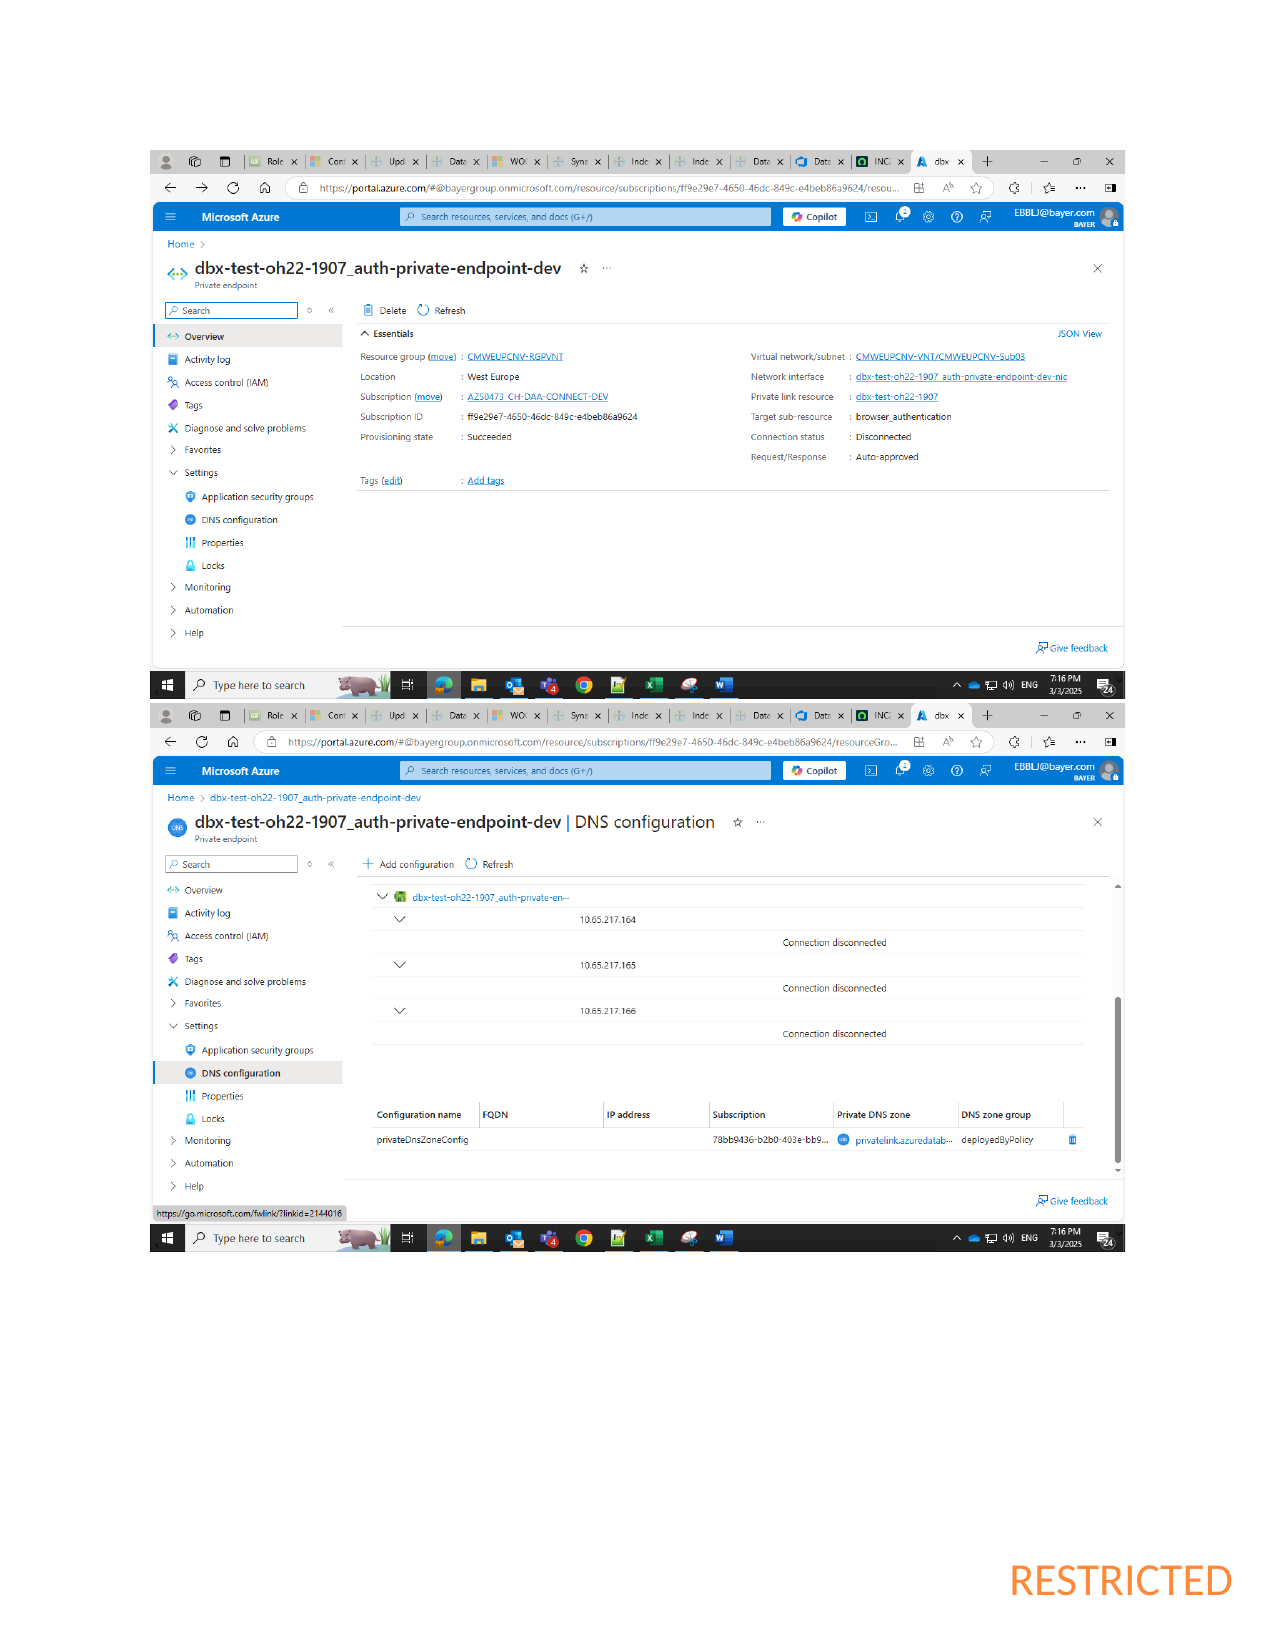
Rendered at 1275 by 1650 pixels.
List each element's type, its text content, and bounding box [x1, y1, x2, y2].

picture [150, 150, 1125, 699]
picture [150, 703, 1125, 1252]
